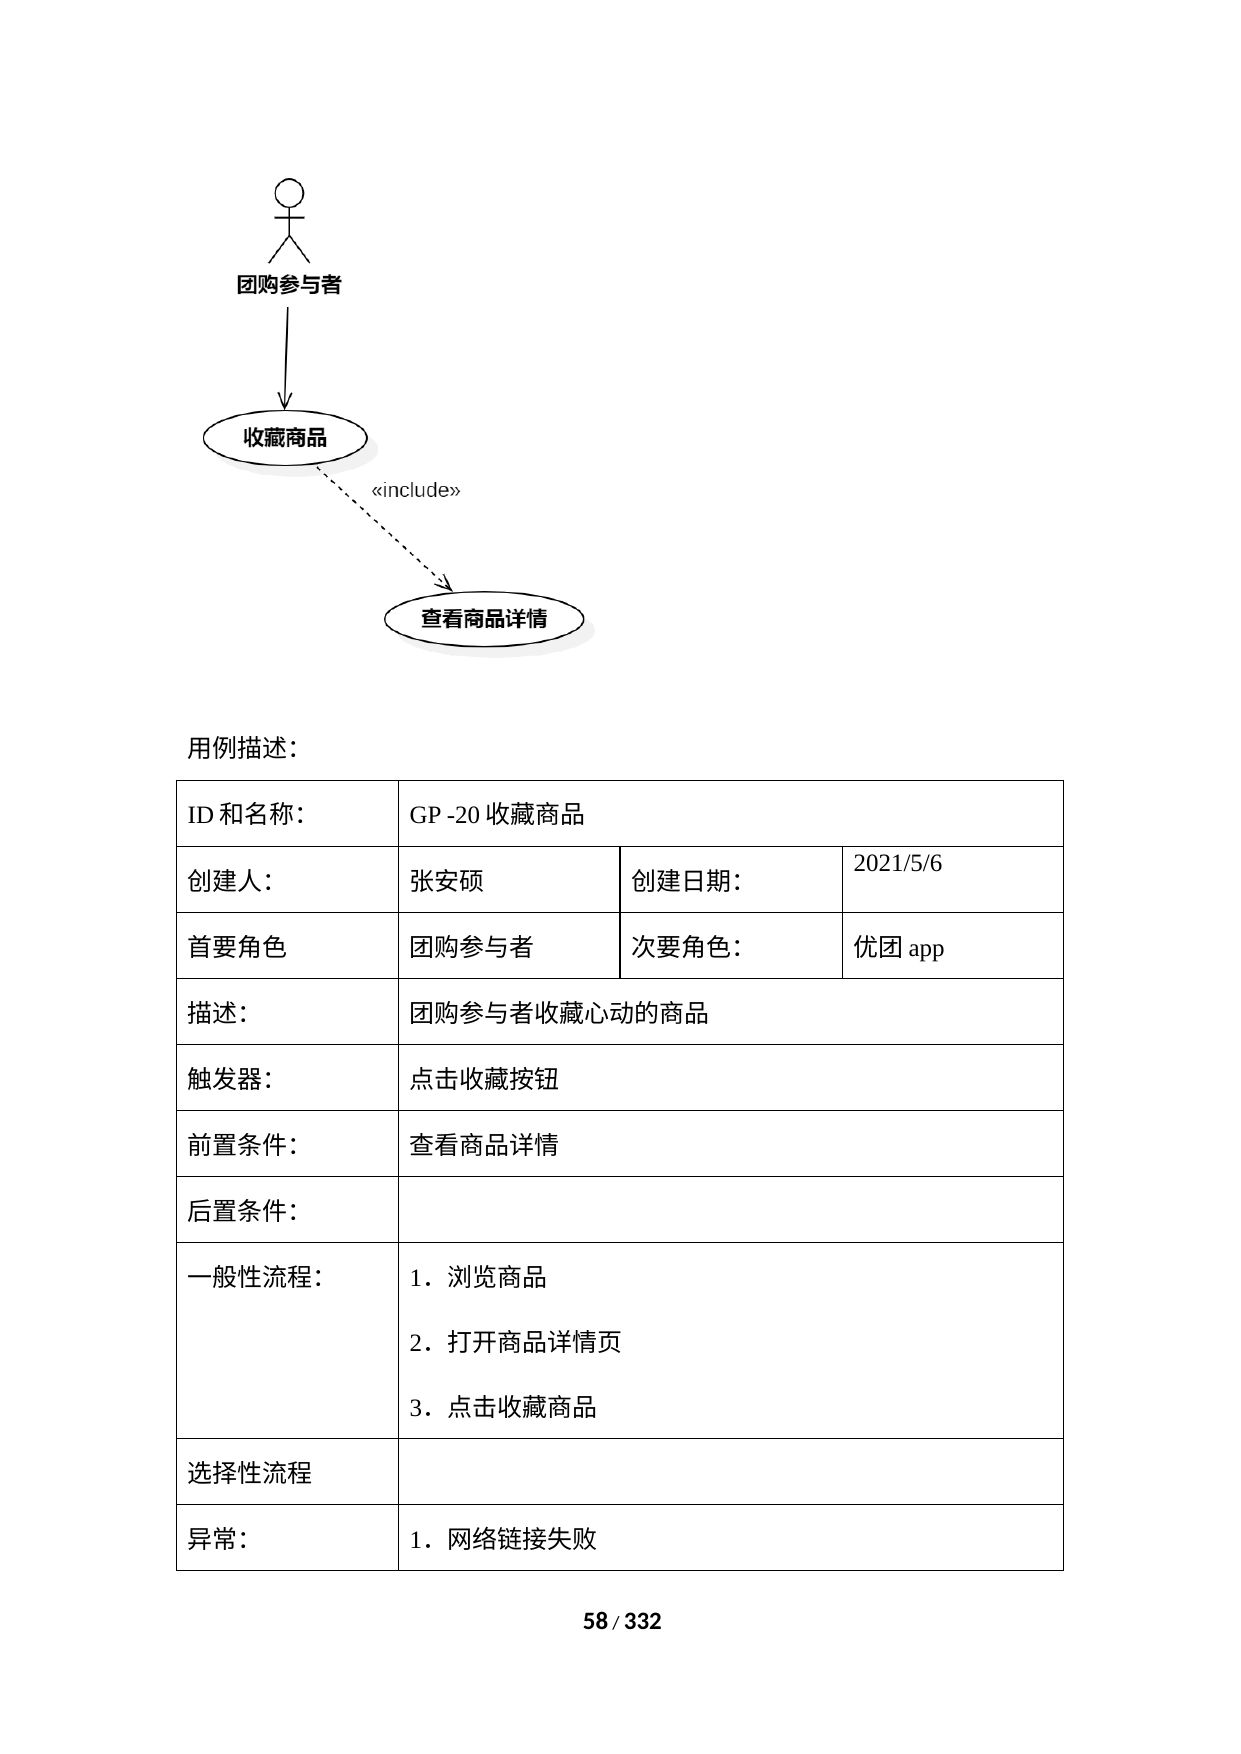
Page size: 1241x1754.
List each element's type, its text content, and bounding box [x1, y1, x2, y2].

table_cell [399, 1439, 1063, 1504]
table_cell 团购参与者收藏心动的商品 [399, 979, 1063, 1044]
table_cell 优团app [843, 913, 1063, 978]
table_cell 一般性流程： [177, 1243, 398, 1438]
table_header GP -20收藏商品 [399, 781, 1063, 846]
table_cell 点击收藏按钮 [399, 1045, 1063, 1110]
table_cell 1．网络链接失败 2．商品收藏失败 [399, 1505, 1063, 1570]
table_cell 触发器： [177, 1045, 398, 1110]
table_cell 团购参与者 [399, 913, 619, 978]
table_cell 前置条件： [177, 1111, 398, 1176]
table_cell 异常： [177, 1505, 398, 1570]
table_cell 张安硕 [399, 847, 619, 912]
picture [187, 162, 648, 711]
table_cell 创建日期： [621, 847, 842, 912]
table_cell 首要角色 [177, 913, 398, 978]
table_cell 1．浏览商品 2．打开商品详情页 3．点击收藏商品 [399, 1243, 1063, 1438]
table_cell [399, 1177, 1063, 1242]
text 用例描述： [187, 714, 1053, 779]
table_header ID和名称： [177, 781, 398, 846]
table_cell 2021/5/6 [843, 847, 1063, 912]
table_cell 查看商品详情 [399, 1111, 1063, 1176]
table_cell 选择性流程 [177, 1439, 398, 1504]
table_cell 创建人： [177, 847, 398, 912]
table_cell 后置条件： [177, 1177, 398, 1242]
table_cell 描述： [177, 979, 398, 1044]
table_cell 次要角色： [621, 913, 842, 978]
